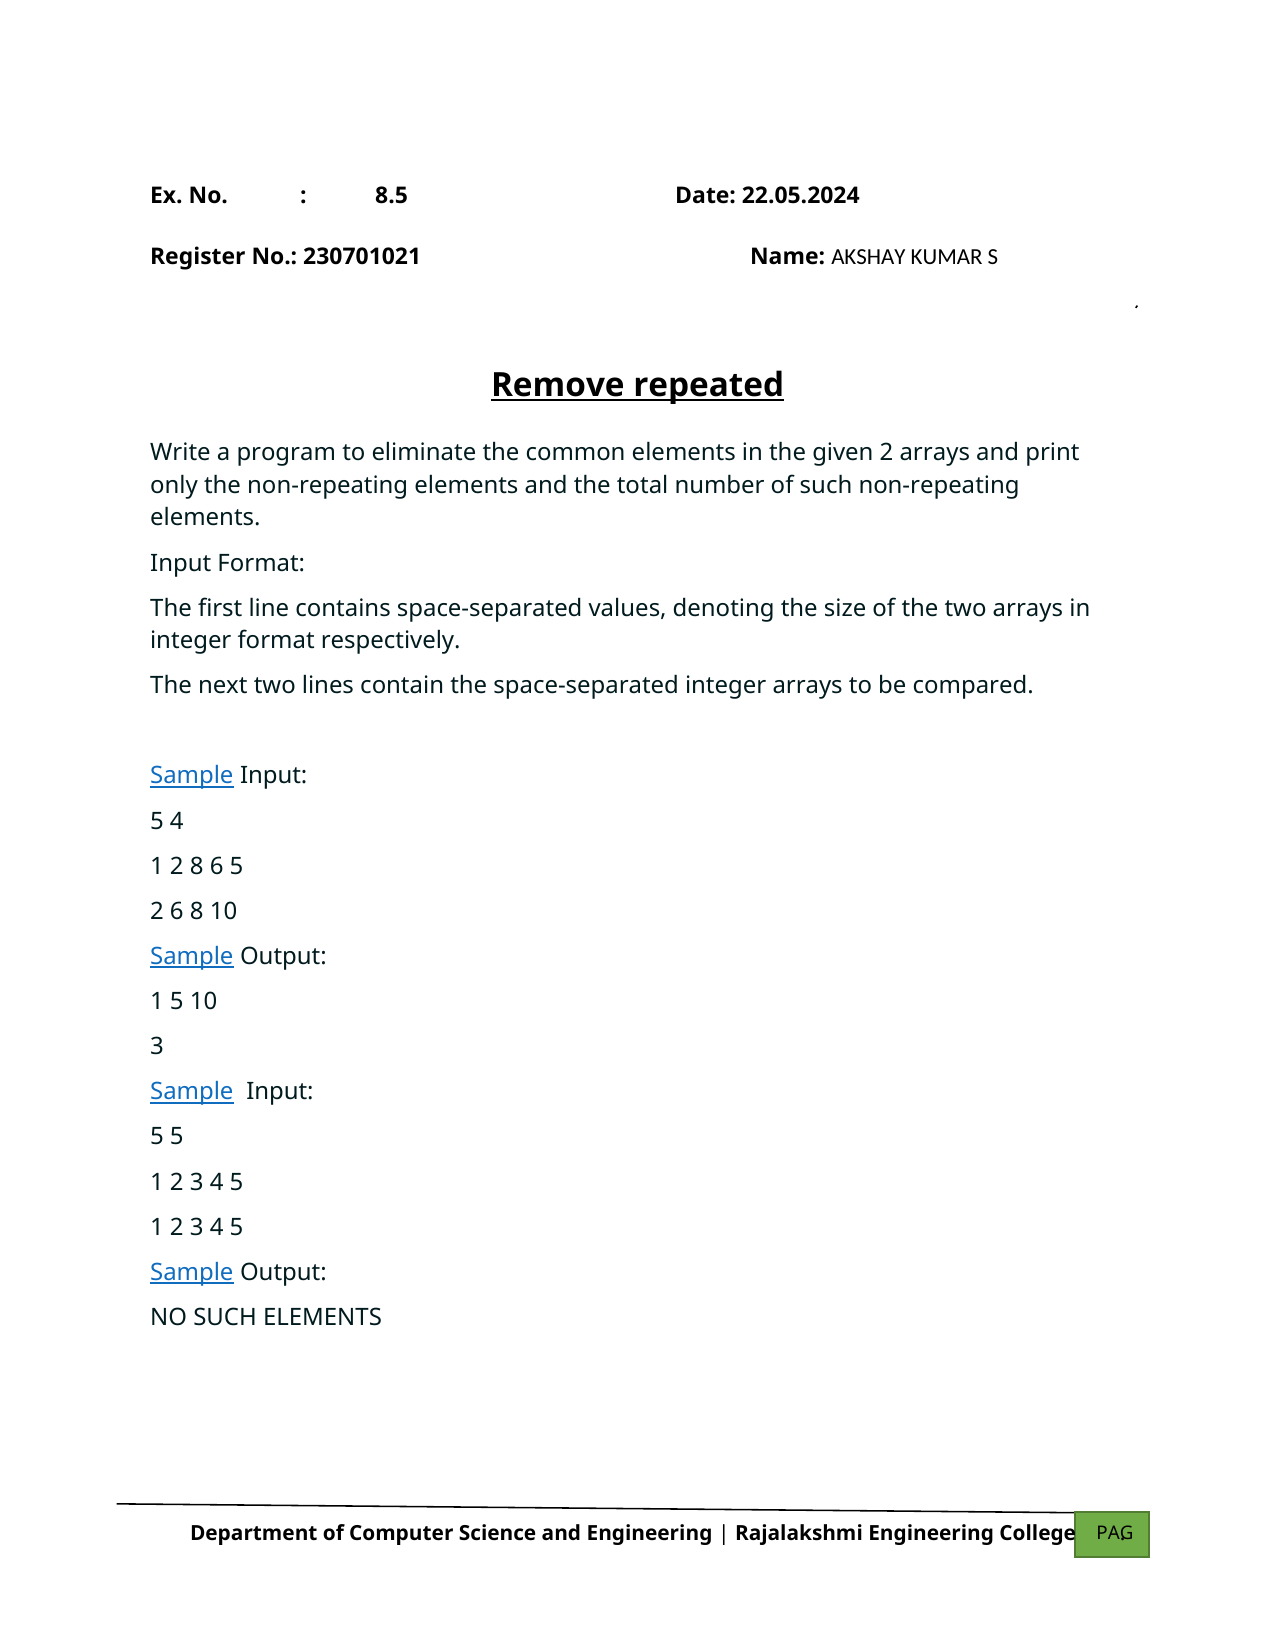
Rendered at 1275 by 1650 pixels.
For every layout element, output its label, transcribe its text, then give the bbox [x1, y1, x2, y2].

text The next two lines contain the space-separated integer arrays to be compared. [150, 668, 1125, 701]
text 5 5 [150, 1119, 1125, 1152]
text Register No.: 230701021 Name: AKSHAY KUMAR S [150, 239, 1125, 271]
text 1 2 3 4 5 [150, 1164, 1125, 1197]
text Sample Input: [150, 758, 1125, 791]
text NO SUCH ELEMENTS [150, 1299, 1125, 1332]
text 3 [150, 1029, 1125, 1062]
text Sample Input: [150, 1074, 1125, 1107]
text Sample Output: [150, 1254, 1125, 1287]
text Write a program to eliminate the common elements in the given 2 arrays and print only the non-repeating elements and the total number of such non-repeating elements. [150, 435, 1125, 533]
text Sample Output: [150, 939, 1125, 971]
text 1 2 8 6 5 [150, 848, 1125, 881]
text The first line contains space-separated values, denoting the size of the two arrays in integer format respectively. [150, 590, 1125, 656]
text 2 6 8 10 [150, 894, 1125, 926]
text 1 2 3 4 5 [150, 1209, 1125, 1242]
text 5 4 [150, 803, 1125, 836]
text Remove repeated [150, 360, 1125, 406]
text Ex. No. : 8.5 Date: 22.05.2024 [150, 179, 1125, 210]
text 1 5 10 [150, 984, 1125, 1016]
text Input Format: [150, 545, 1125, 578]
